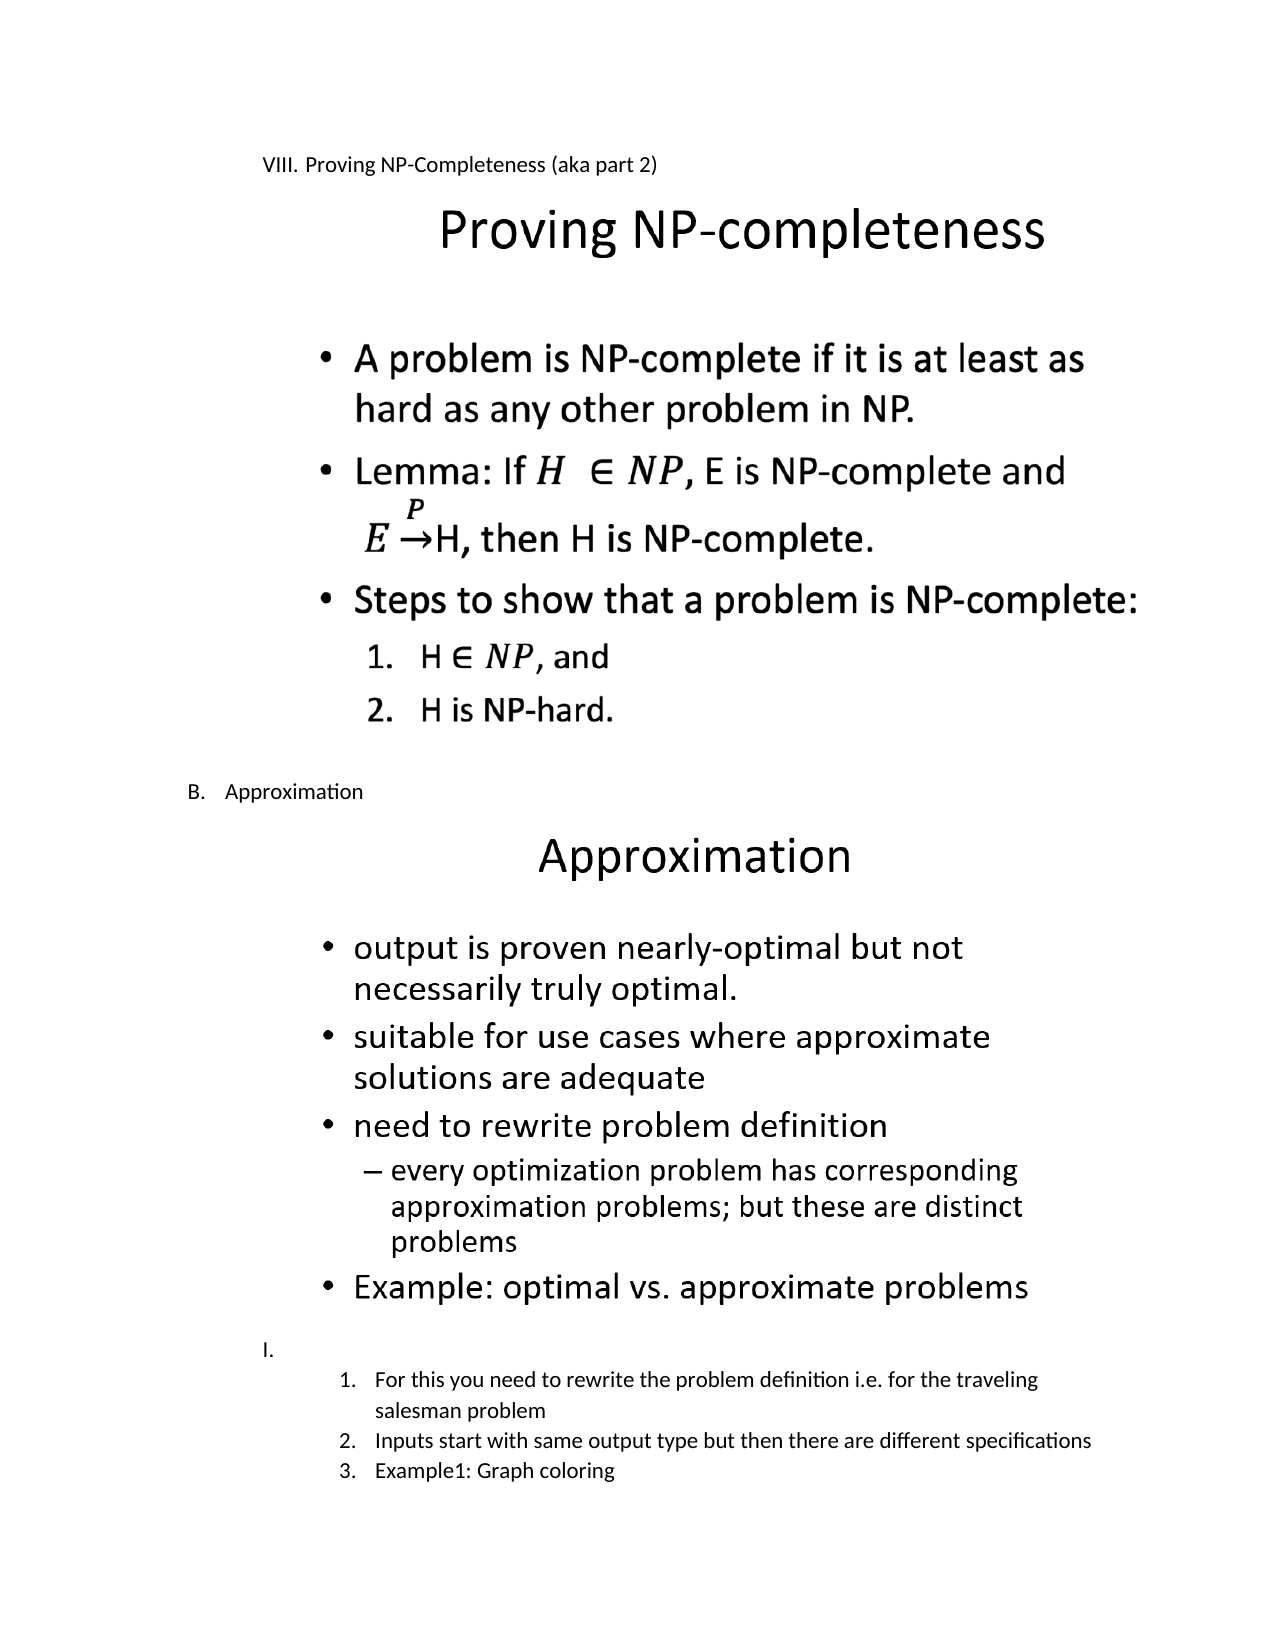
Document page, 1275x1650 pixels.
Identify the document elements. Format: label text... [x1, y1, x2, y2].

picture [300, 180, 1177, 776]
list Example1: Graph coloring [356, 1456, 1125, 1484]
list Approximation [187, 777, 1125, 805]
list For this you need to rewrite the problem definition i.e. for the traveling salesman problem [356, 1366, 1125, 1424]
picture [300, 807, 1066, 1358]
list Inputs start with same output type but then there are different specifications [356, 1426, 1125, 1454]
